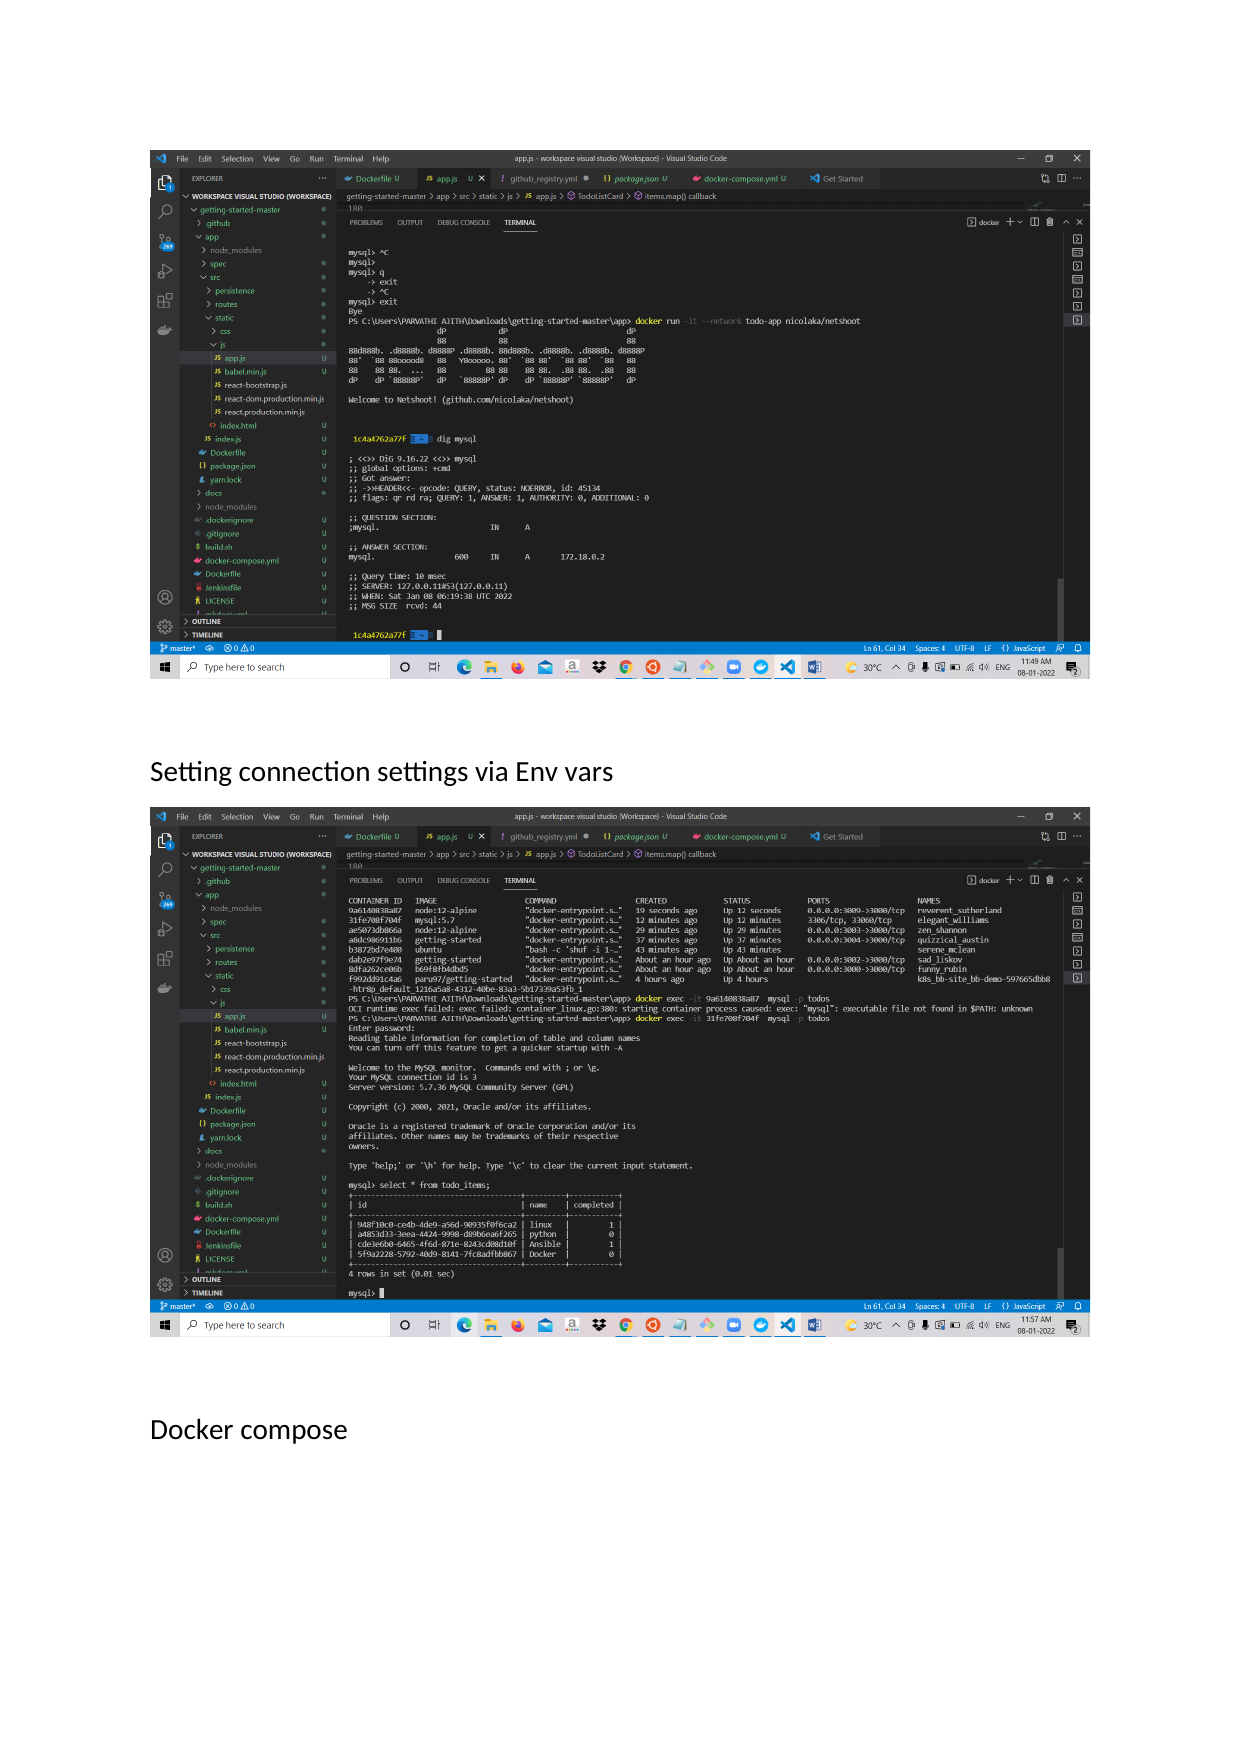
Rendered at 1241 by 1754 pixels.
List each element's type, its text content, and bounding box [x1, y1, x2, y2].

picture [150, 150, 1091, 679]
text Setting connection settings via Env vars [150, 753, 1090, 788]
picture [150, 807, 1091, 1337]
text Docker compose [150, 1411, 1090, 1446]
